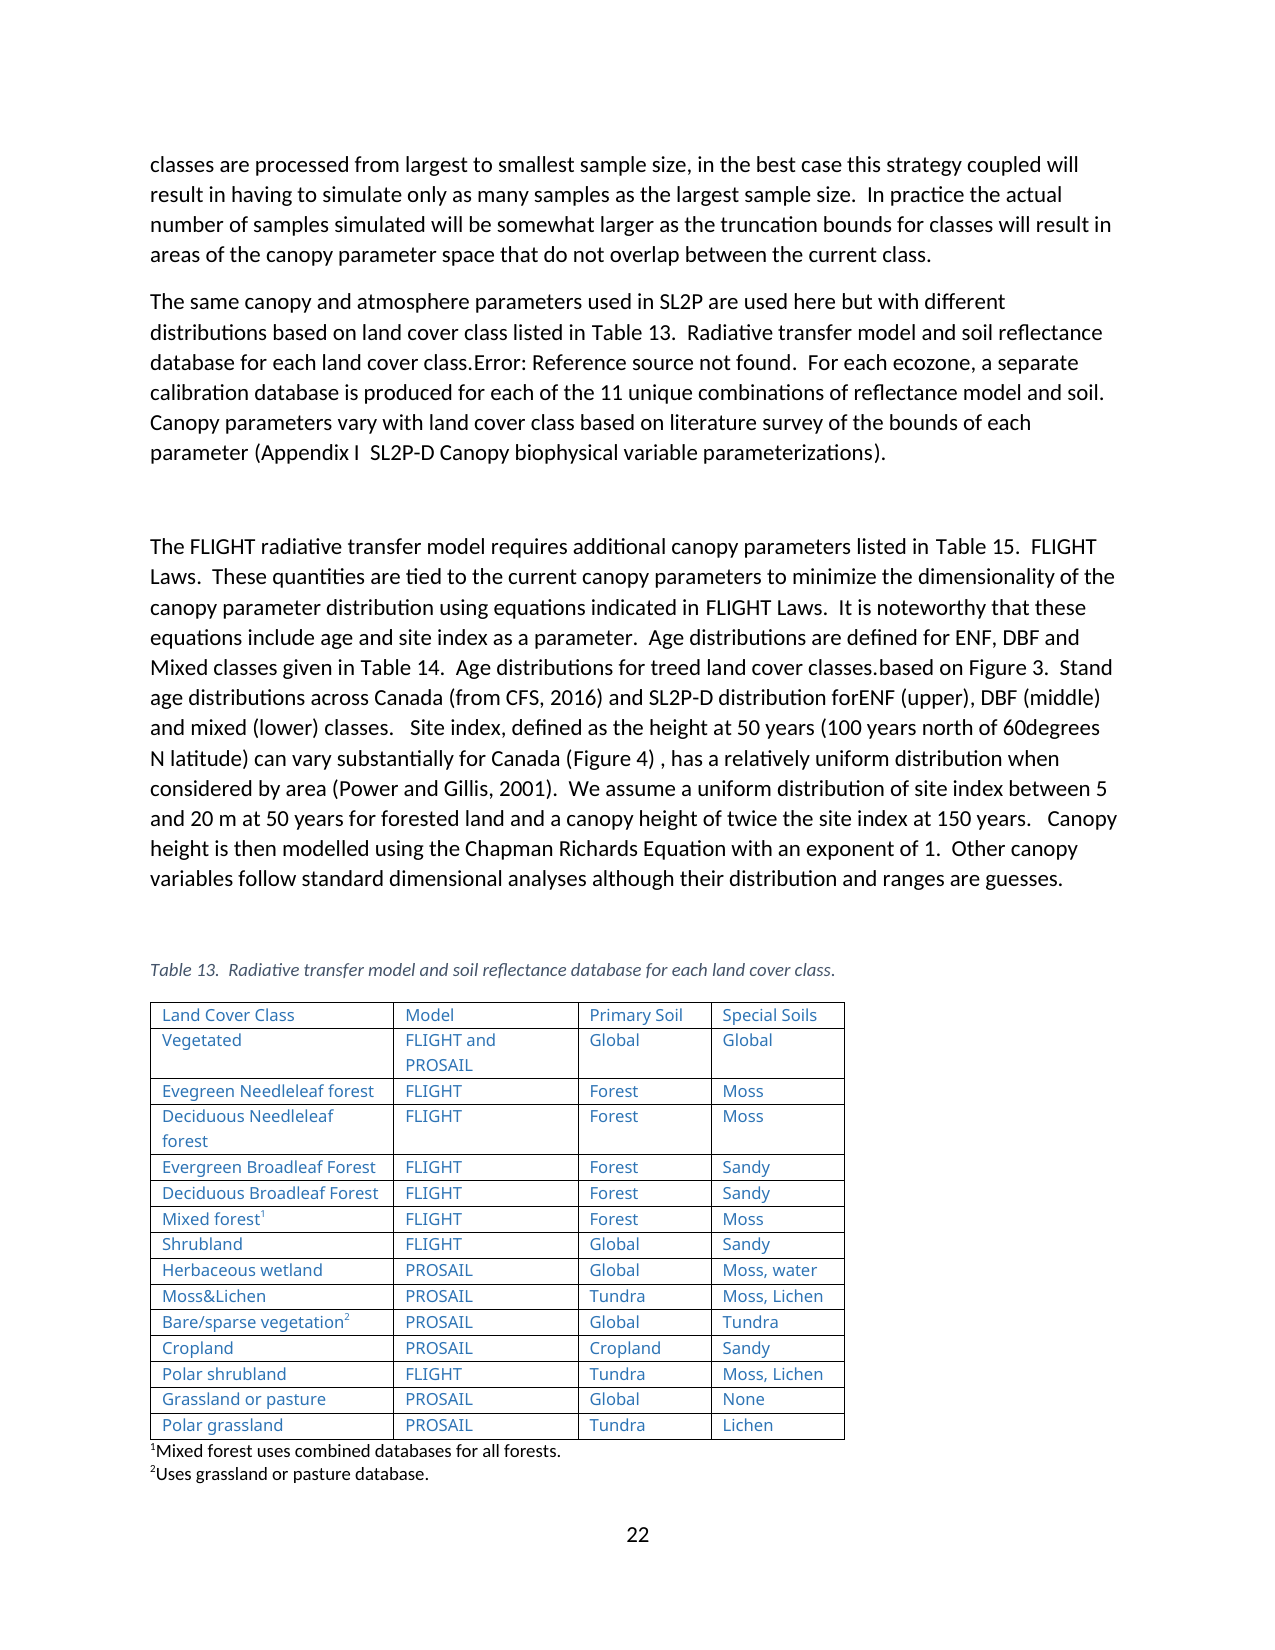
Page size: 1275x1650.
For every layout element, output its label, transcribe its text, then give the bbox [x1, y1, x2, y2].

table_cell Global [712, 1029, 844, 1078]
table_cell FLIGHT [394, 1362, 578, 1387]
table_cell Sandy [712, 1181, 844, 1206]
table_cell Moss [712, 1079, 844, 1104]
table_cell Global [579, 1233, 711, 1258]
table_cell FLIGHT [394, 1233, 578, 1258]
table_cell Evegreen Needleleaf forest [151, 1079, 393, 1104]
table_cell Evergreen Broadleaf Forest [151, 1155, 393, 1180]
table_cell FLIGHT [394, 1155, 578, 1180]
table_cell Global [579, 1388, 711, 1413]
table_cell Tundra [579, 1414, 711, 1438]
table_cell Polar shrubland [151, 1362, 393, 1387]
table_cell Moss [712, 1105, 844, 1154]
table_header Special Soils [712, 1003, 844, 1028]
table_cell Grassland or pasture [151, 1388, 393, 1413]
table_cell Herbaceous wetland [151, 1259, 393, 1283]
table_cell Forest [579, 1181, 711, 1206]
table_cell PROSAIL [394, 1388, 578, 1413]
table_cell Forest [579, 1207, 711, 1232]
table_header Primary Soil [579, 1003, 711, 1028]
table_cell FLIGHT and PROSAIL [394, 1029, 578, 1078]
table_cell PROSAIL [394, 1259, 578, 1283]
table_cell Moss [712, 1207, 844, 1232]
table_cell Sandy [712, 1155, 844, 1180]
table_cell Cropland [579, 1336, 711, 1361]
table_cell Sandy [712, 1233, 844, 1258]
table_cell Moss, water [712, 1259, 844, 1283]
table_cell PROSAIL [394, 1414, 578, 1438]
text 1Mixed forest uses combined databases for all forests. [150, 1439, 1125, 1462]
table_cell PROSAIL [394, 1285, 578, 1309]
table_cell FLIGHT [394, 1181, 578, 1206]
table_cell Lichen [712, 1414, 844, 1438]
table_cell Bare/sparse vegetation2 [151, 1310, 393, 1335]
table_cell Tundra [579, 1285, 711, 1309]
table_cell Moss, Lichen [712, 1285, 844, 1309]
table_cell Polar grassland [151, 1414, 393, 1438]
table_cell Shrubland [151, 1233, 393, 1258]
table_cell Tundra [579, 1362, 711, 1387]
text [150, 150, 1125, 269]
table_cell Global [579, 1029, 711, 1078]
text 2Uses grassland or pasture database. [150, 1462, 1125, 1485]
table_cell PROSAIL [394, 1310, 578, 1335]
table_cell Vegetated [151, 1029, 393, 1078]
table_cell Global [579, 1310, 711, 1335]
table_cell FLIGHT [394, 1105, 578, 1154]
table_cell Tundra [712, 1310, 844, 1335]
text Table 13. Radiative transfer model and soil reflectance database for each land cover class. [150, 958, 1125, 981]
table_header Model [394, 1003, 578, 1028]
table_cell FLIGHT [394, 1207, 578, 1232]
table_cell Forest [579, 1079, 711, 1104]
text The FLIGHT radiative transfer model requires additional canopy parameters listed in Table 15. FLIGHT Laws. These quantities are tied to the current canopy parameters to minimize the dimensionality of the canopy parameter distribution using equations indicated in FLIGHT Laws. It is noteworthy that these equations include age and site index as a parameter. Age distributions are defined for ENF, DBF and Mixed classes given in Table 14. Age distributions for treed land cover classes.based on Figure 3. Stand are distributions across Canada (from CFS, 2013) and SL2P-D distribution forENF (upper), DBF (middle) and mixed (lower) classes. Site index, defined as the height at 50 years (100 years north of 60degrees N latitude) can vary substantially for Canada (Figure 4) , has a relatively uniform distribution when considered by area (Power and Gillis, 2001). We assume a uniform distribution of site index between 5 and 20 m at 50 years for forested land and a canopy height of twice the site index at 150 years. Canopy height is then modelled using the Chapman Richards Equation with an exponent of 1. Other canopy variables follow standard dimensional analyses although their distribution and ranges are guesses. [150, 532, 1125, 893]
table_cell Forest [579, 1155, 711, 1180]
table_cell None [712, 1388, 844, 1413]
table_cell Deciduous Needleleaf forest [151, 1105, 393, 1154]
table_cell Moss&Lichen [151, 1285, 393, 1309]
table_cell Mixed forest1 [151, 1207, 393, 1232]
table_cell Moss, Lichen [712, 1362, 844, 1387]
table_cell Global [579, 1259, 711, 1283]
table_cell PROSAIL [394, 1336, 578, 1361]
table_cell Forest [579, 1105, 711, 1154]
table_cell Sandy [712, 1336, 844, 1361]
table_cell FLIGHT [394, 1079, 578, 1104]
table_cell Deciduous Broadleaf Forest [151, 1181, 393, 1206]
table_cell Cropland [151, 1336, 393, 1361]
table_header Land Cover Class [151, 1003, 393, 1028]
